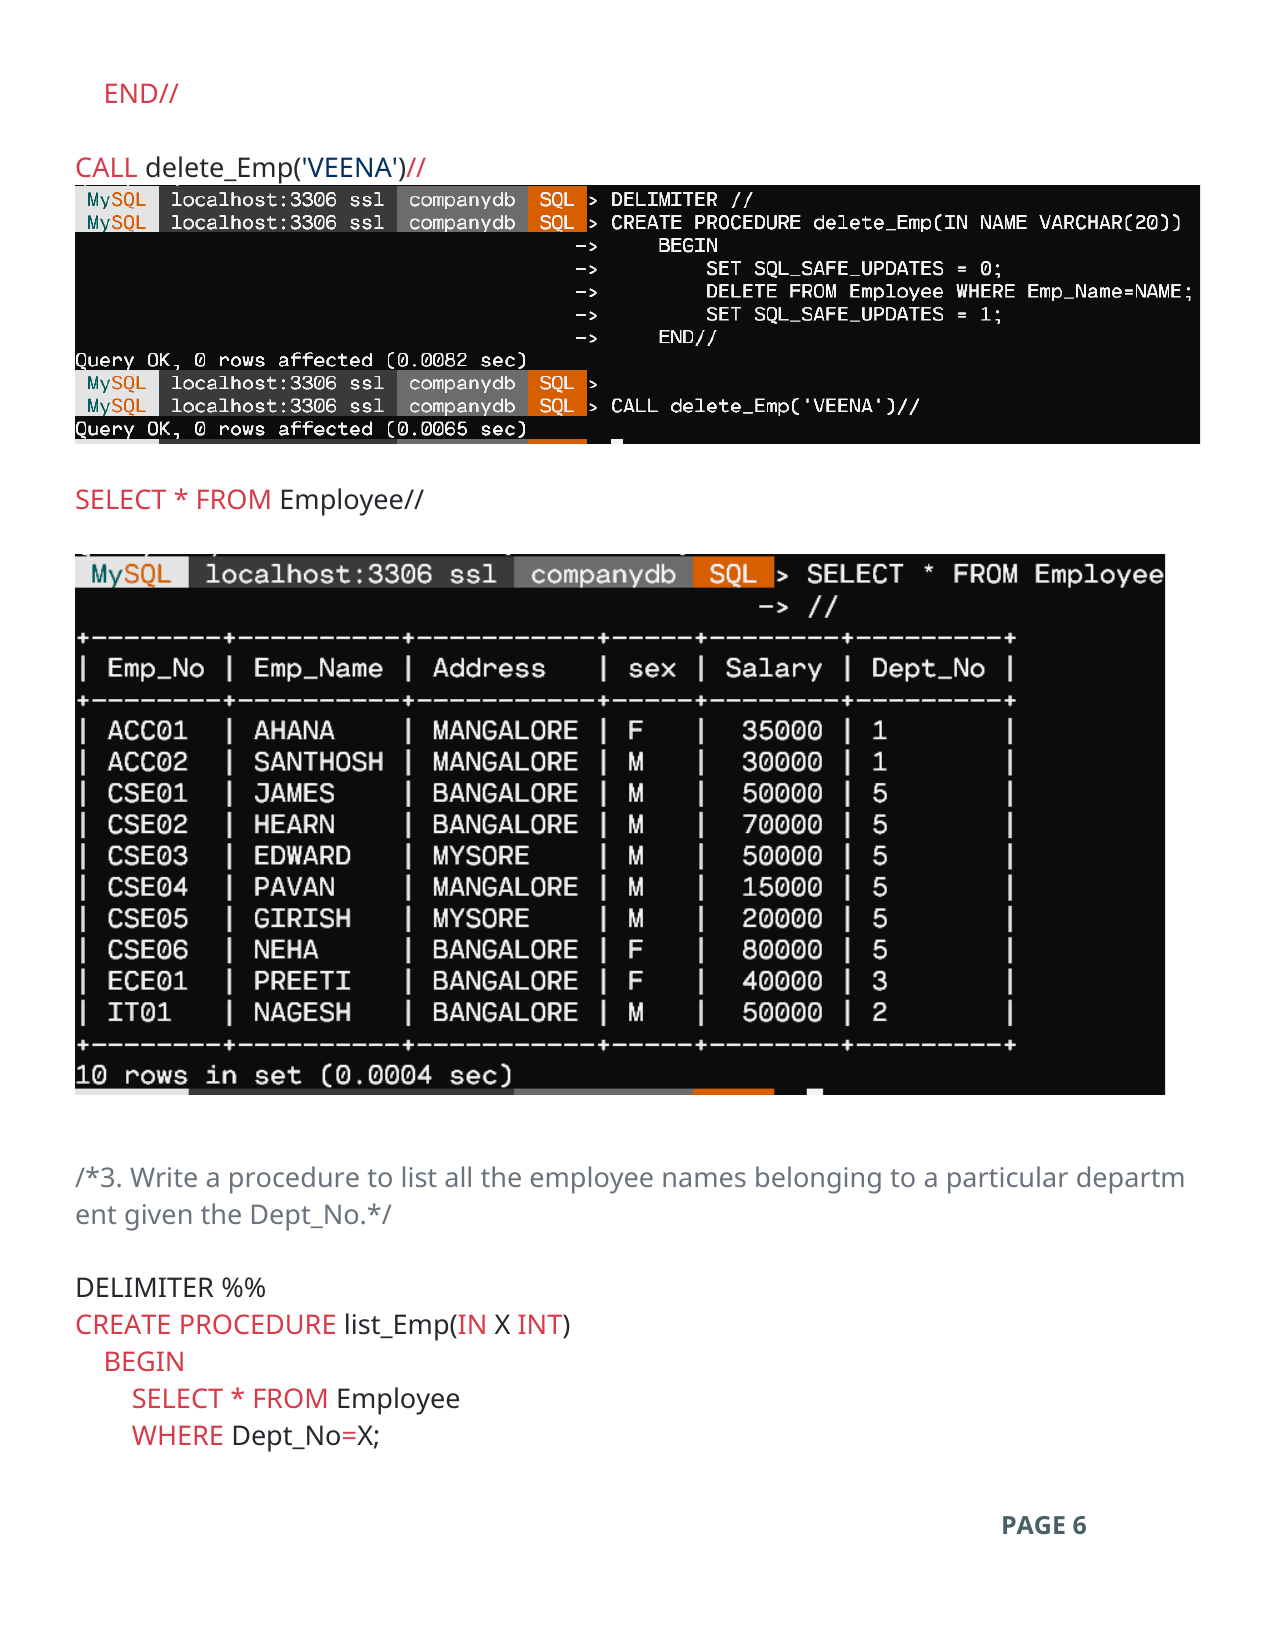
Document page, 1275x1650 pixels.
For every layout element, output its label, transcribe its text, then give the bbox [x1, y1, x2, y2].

text /*3. Write a procedure to list all the employee names belonging to a particular department given the Dept_No.*/ [75, 1158, 1200, 1232]
picture [75, 554, 1166, 1095]
picture [75, 185, 1200, 444]
text BEGIN [75, 1343, 1200, 1379]
text SELECT * FROM Employee// [75, 480, 1200, 517]
text SELECT * FROM Employee [75, 1379, 1200, 1416]
text DELIMITER %% [75, 1269, 1200, 1306]
text WHERE Dept_No=X; [75, 1416, 1200, 1453]
text CREATE PROCEDURE list_Emp(IN X INT) [75, 1306, 1200, 1343]
text CALL delete_Emp('VEENA')// [75, 149, 1200, 185]
text END// [75, 75, 1200, 112]
